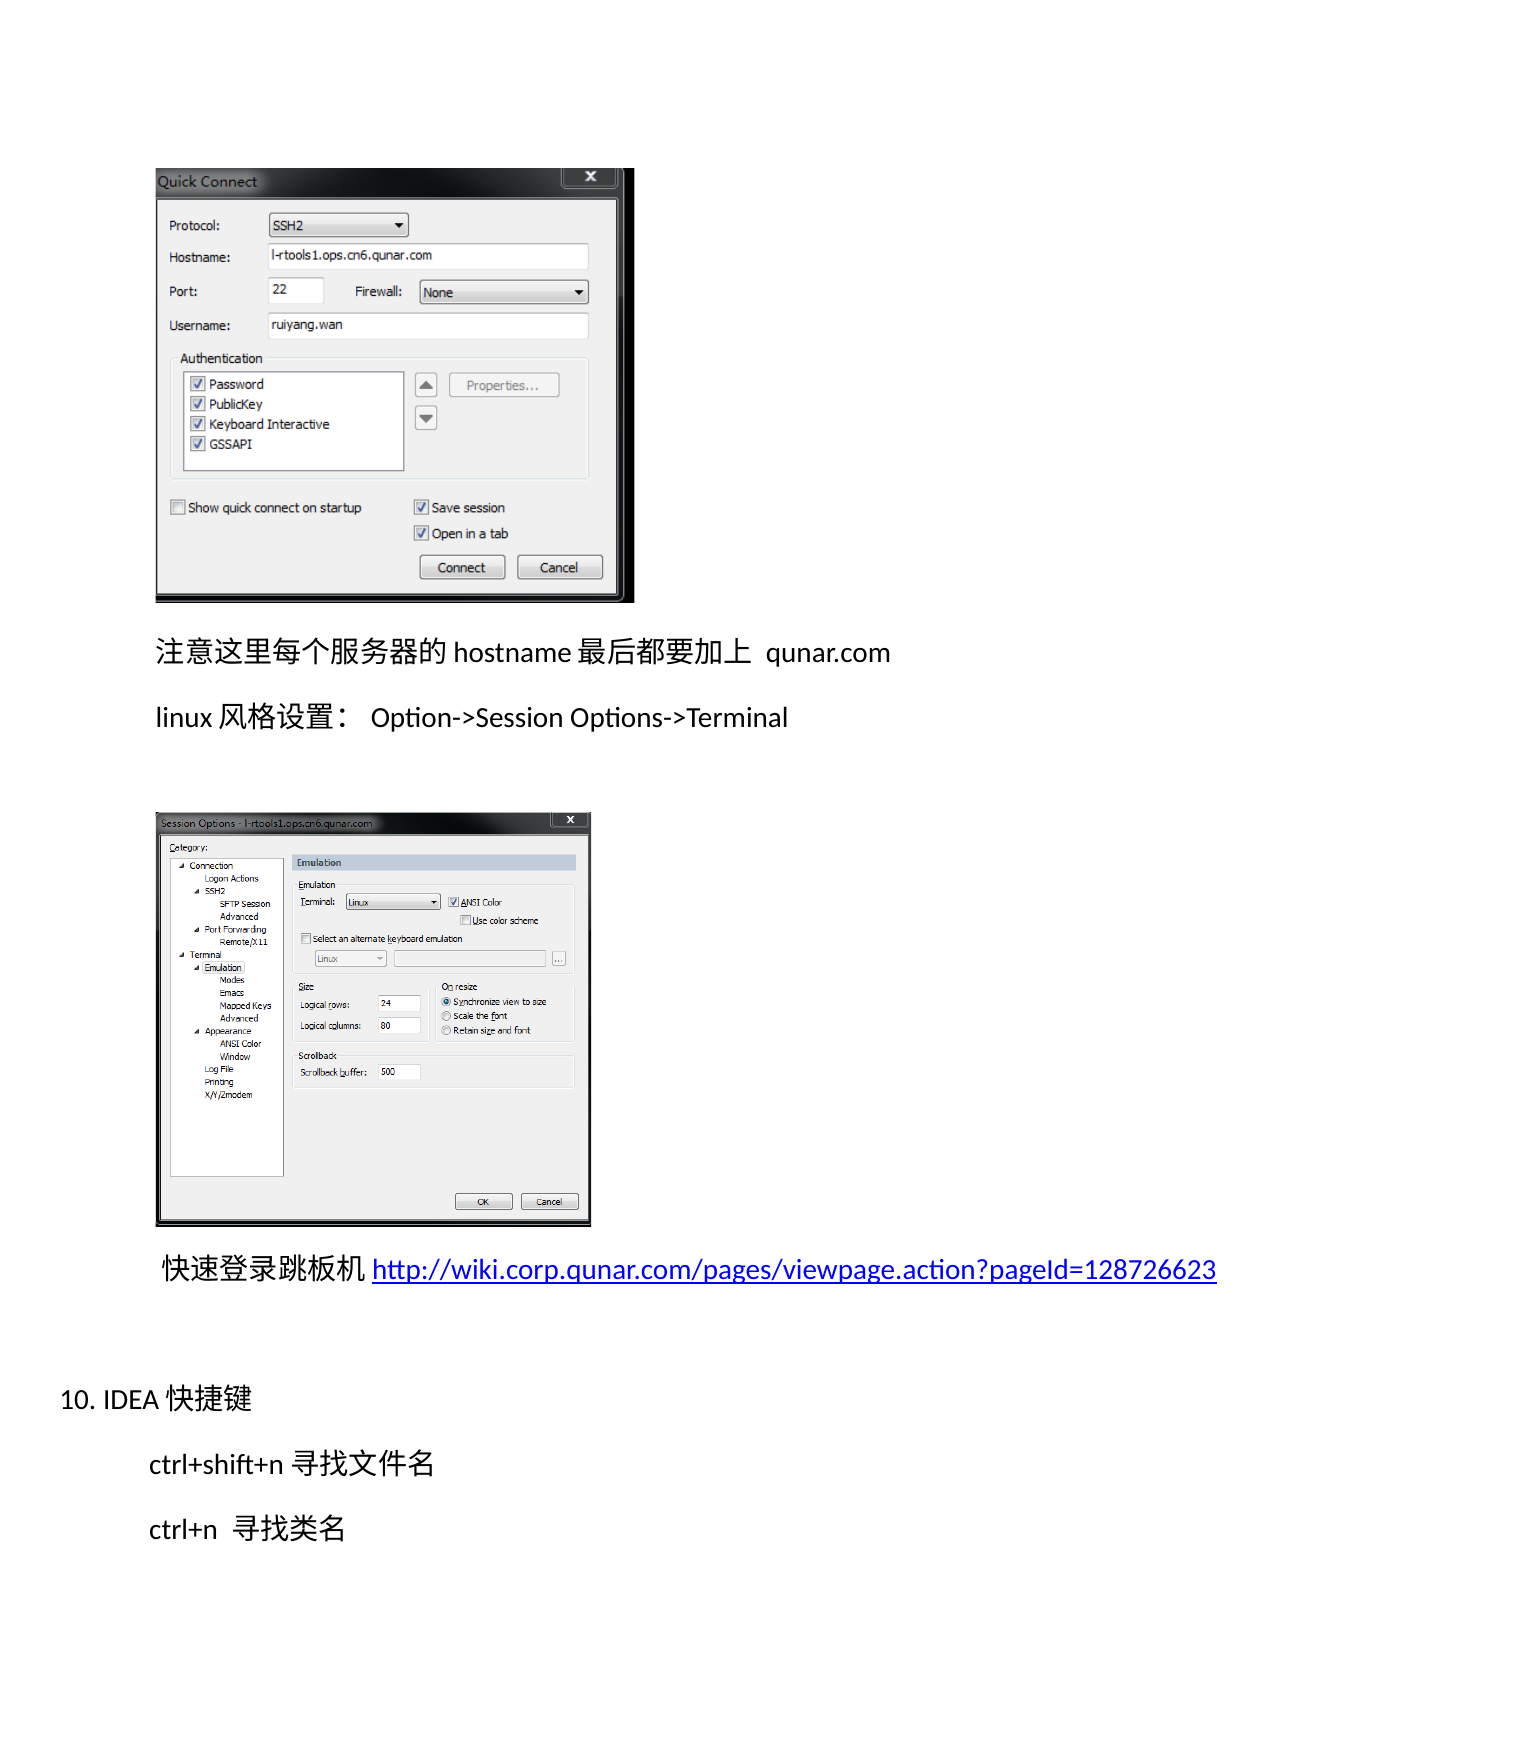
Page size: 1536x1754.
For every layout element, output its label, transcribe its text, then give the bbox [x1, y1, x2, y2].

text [103, 162, 1476, 747]
picture [155, 812, 592, 1227]
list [59, 1364, 1476, 1559]
picture [155, 168, 635, 603]
text 快速登录跳板机 http://wiki.corp.qunar.com/pages/viewpage.action?pageId=128726623 [103, 1234, 1476, 1364]
